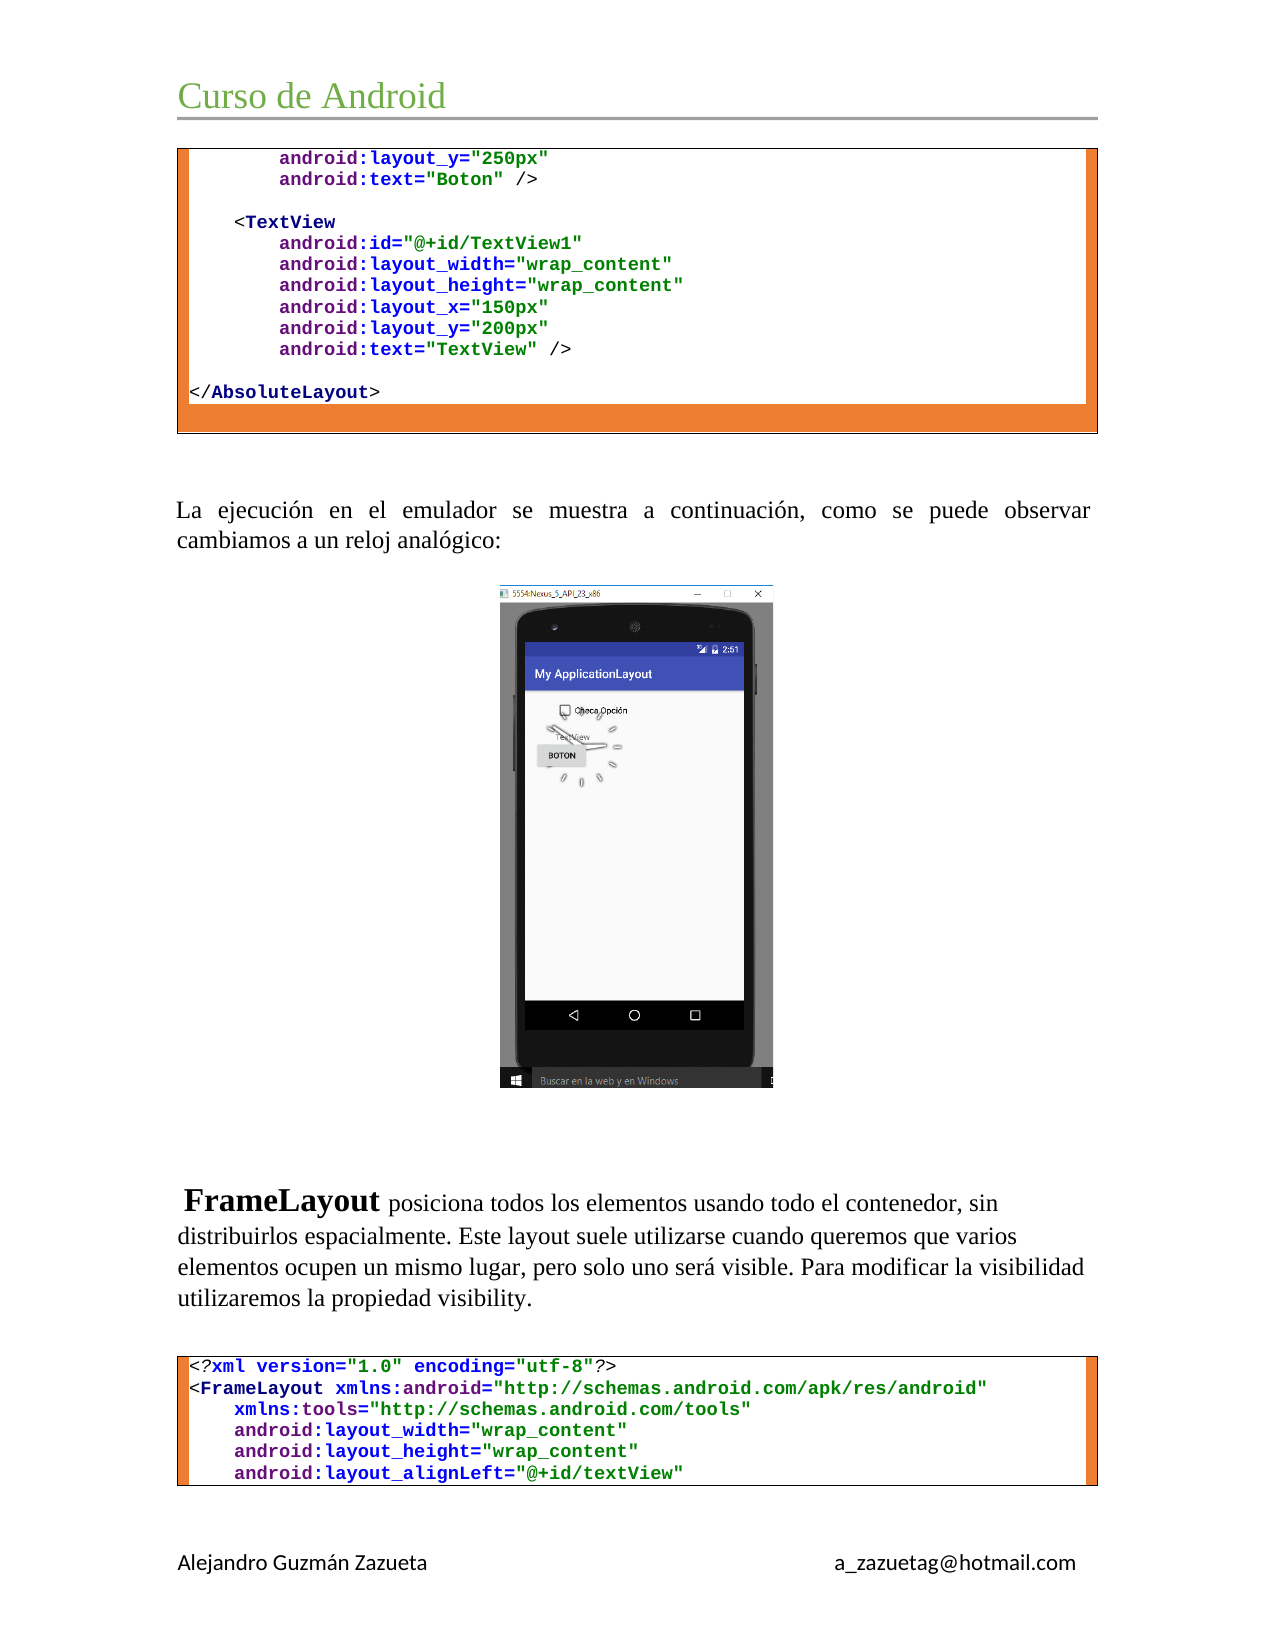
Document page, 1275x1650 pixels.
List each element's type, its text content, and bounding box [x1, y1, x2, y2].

text FrameLayout posiciona todos los elementos usando todo el contenedor, sin distribuirlos espacialmente. Este layout suele utilizarse cuando queremos que varios elementos ocupen un mismo lugar, pero solo uno será visible. Para modificar la visibilidad utilizaremos la propiedad visibility. [177, 1181, 1098, 1312]
picture [500, 585, 774, 1088]
text La ejecución en el emulador se muestra a continuación, como se puede observar cambiamos a un reloj analógico: [176, 496, 1091, 554]
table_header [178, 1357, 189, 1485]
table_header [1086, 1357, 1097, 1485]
